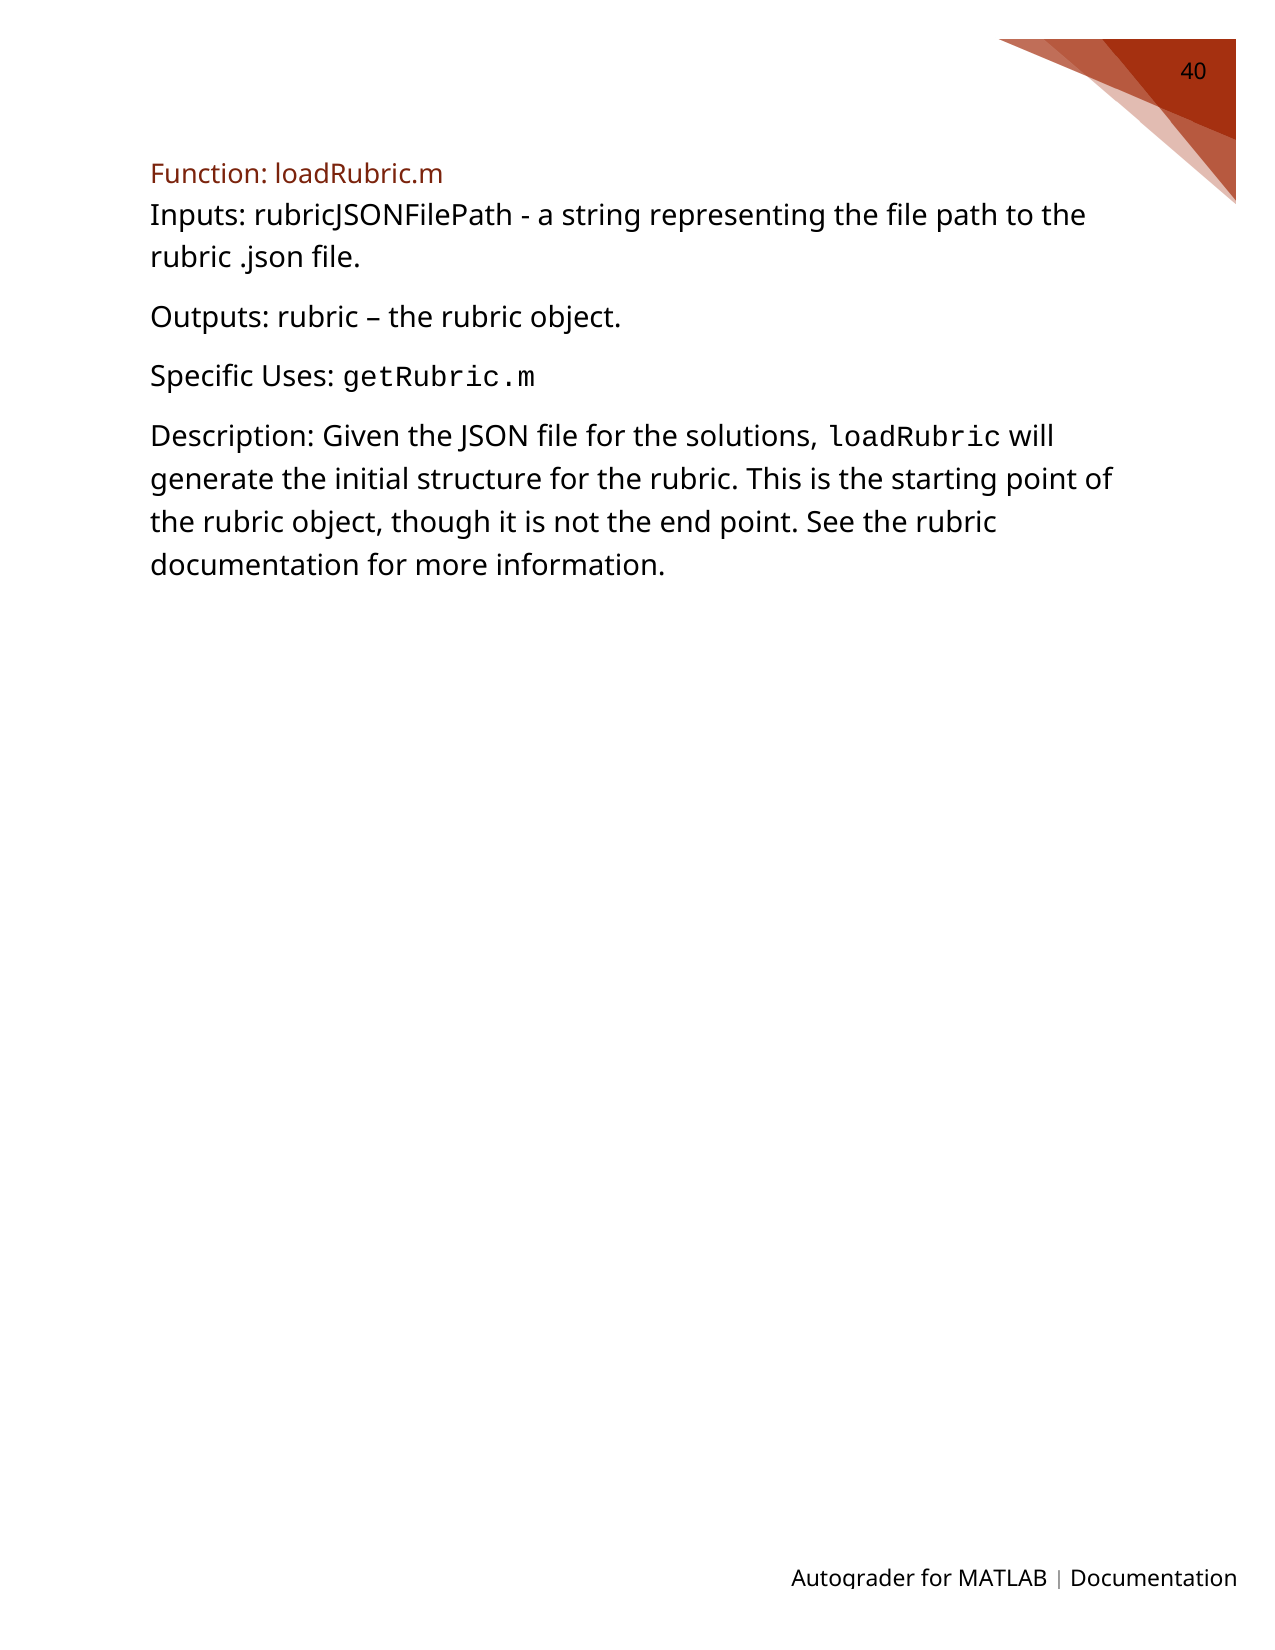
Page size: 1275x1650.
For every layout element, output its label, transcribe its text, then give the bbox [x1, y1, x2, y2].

picture [997, 39, 1236, 205]
text Specific Uses: getRubric.m [150, 356, 1125, 396]
text Description: Given the JSON file for the solutions, loadRubric will generate the initial structure for the rubric. This is the starting point of the rubric object, though it is not the end point. See the rubric documentation for more information. [150, 415, 1125, 584]
subtitle Function: loadRubric.m [150, 154, 1125, 191]
text Outputs: rubric – the rubric object. [150, 296, 1125, 336]
text Inputs: rubricJSONFilePath - a string representing the file path to the rubric .json file. [150, 194, 1125, 276]
